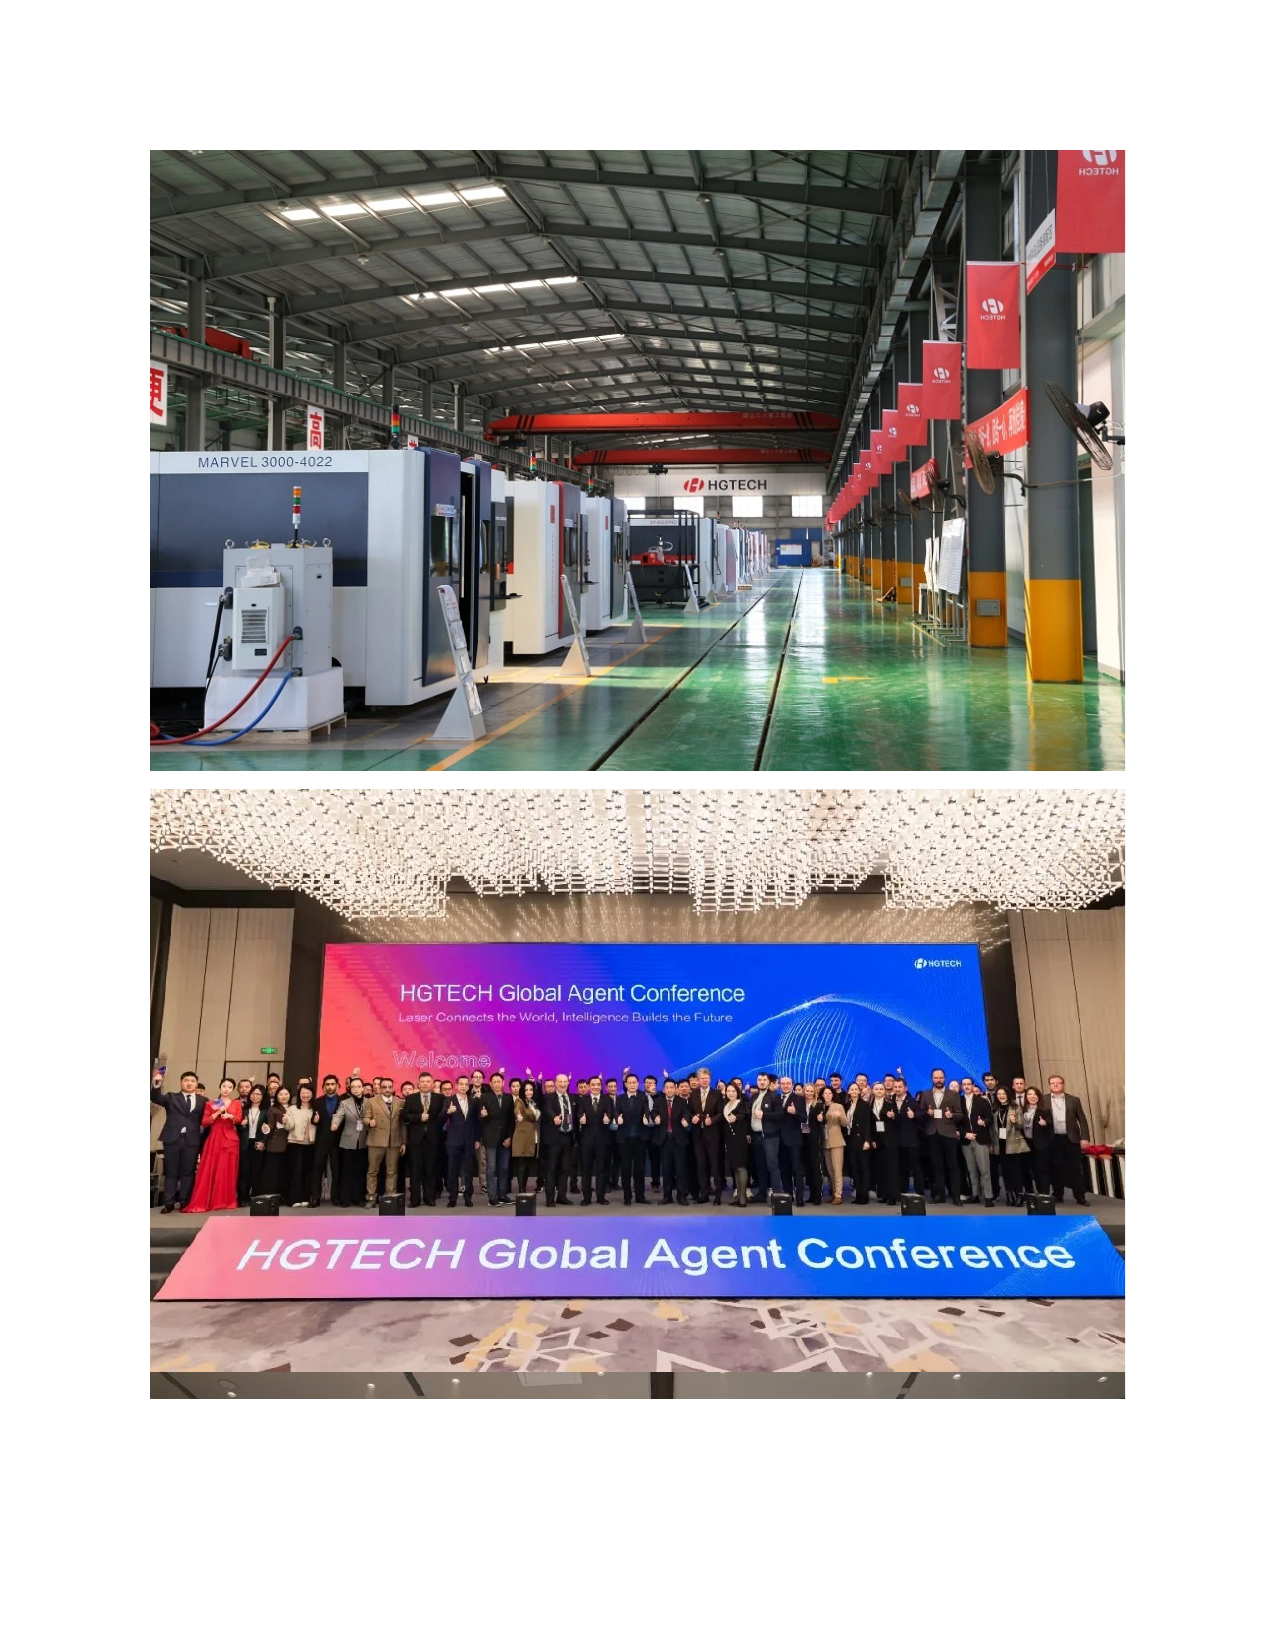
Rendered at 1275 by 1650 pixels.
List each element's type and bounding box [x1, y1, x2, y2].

picture [150, 150, 1125, 771]
picture [150, 789, 1125, 1399]
